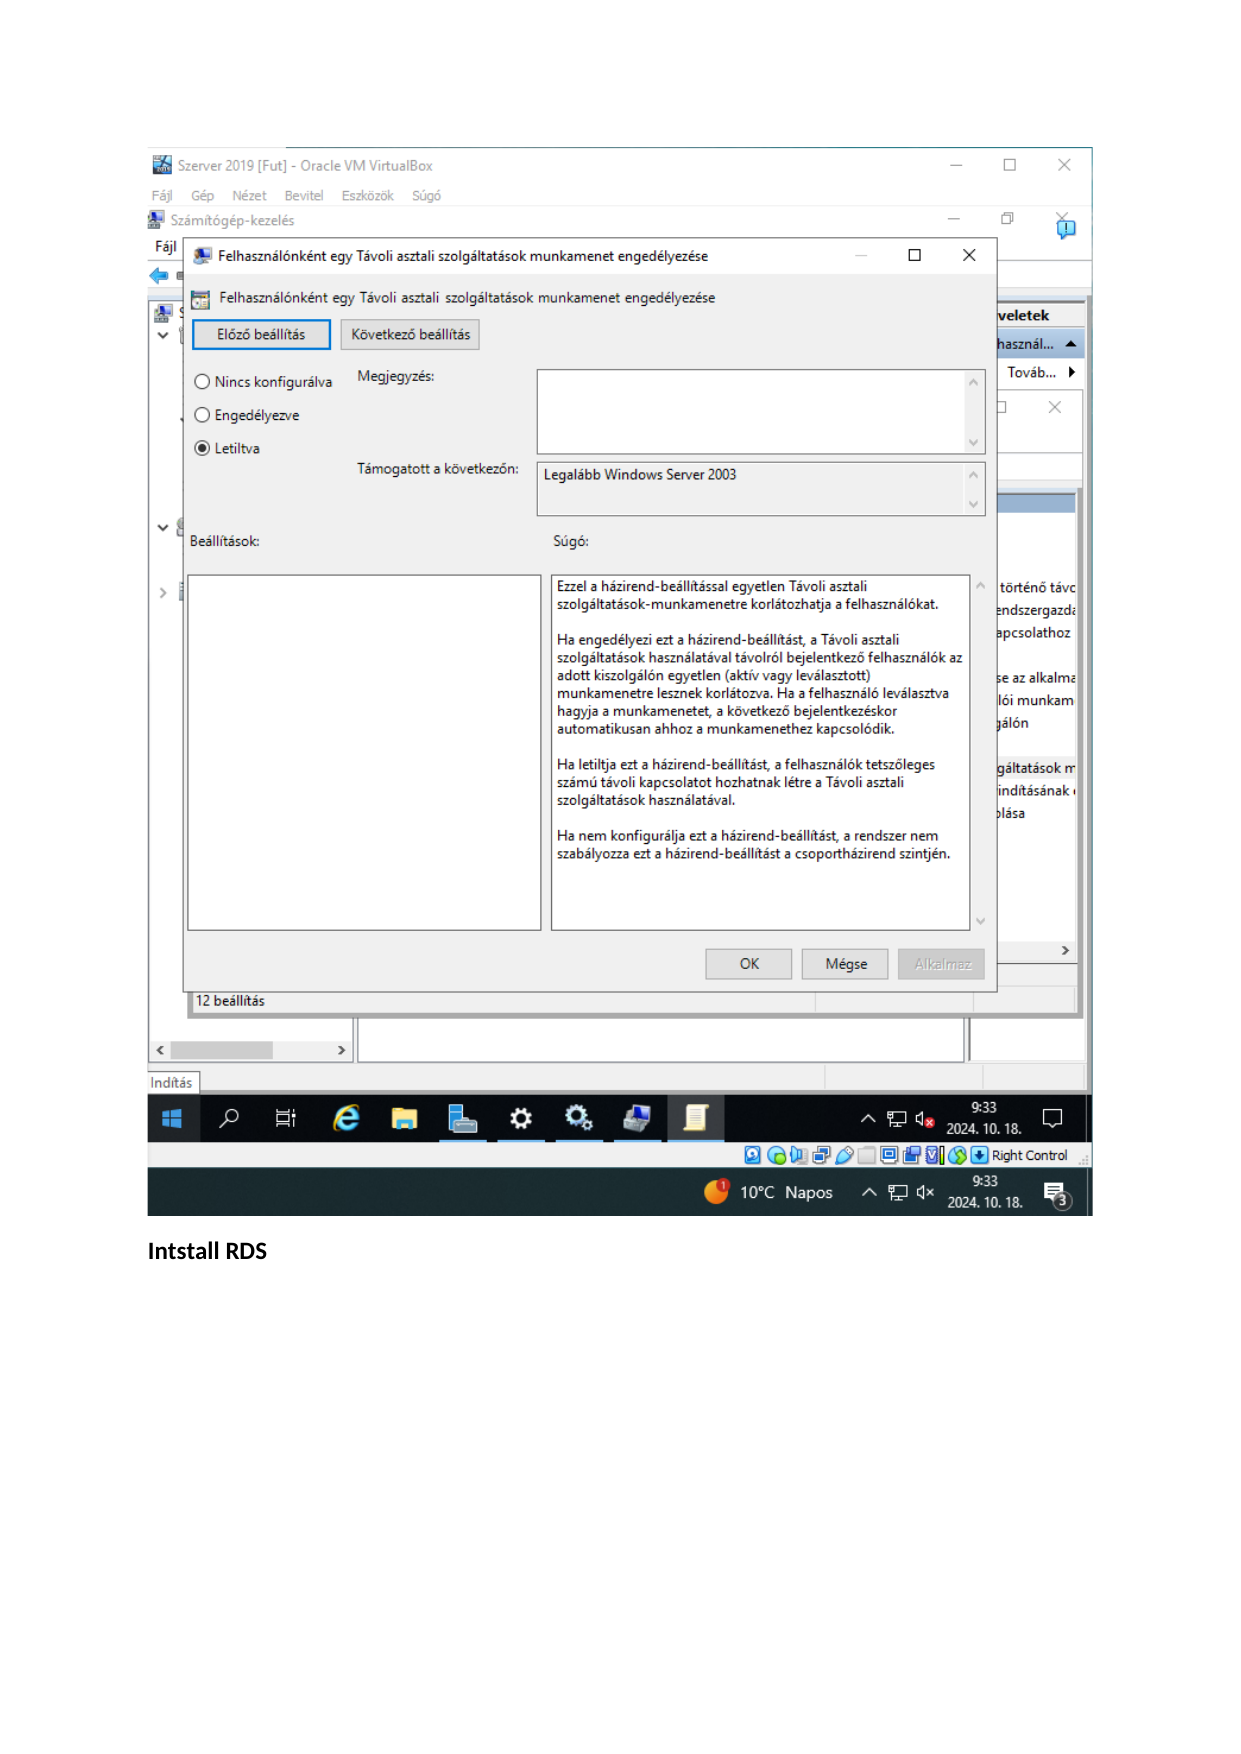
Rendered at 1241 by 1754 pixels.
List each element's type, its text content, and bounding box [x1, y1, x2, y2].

picture [147, 147, 1093, 1216]
text Intstall RDS [148, 1235, 1093, 1265]
